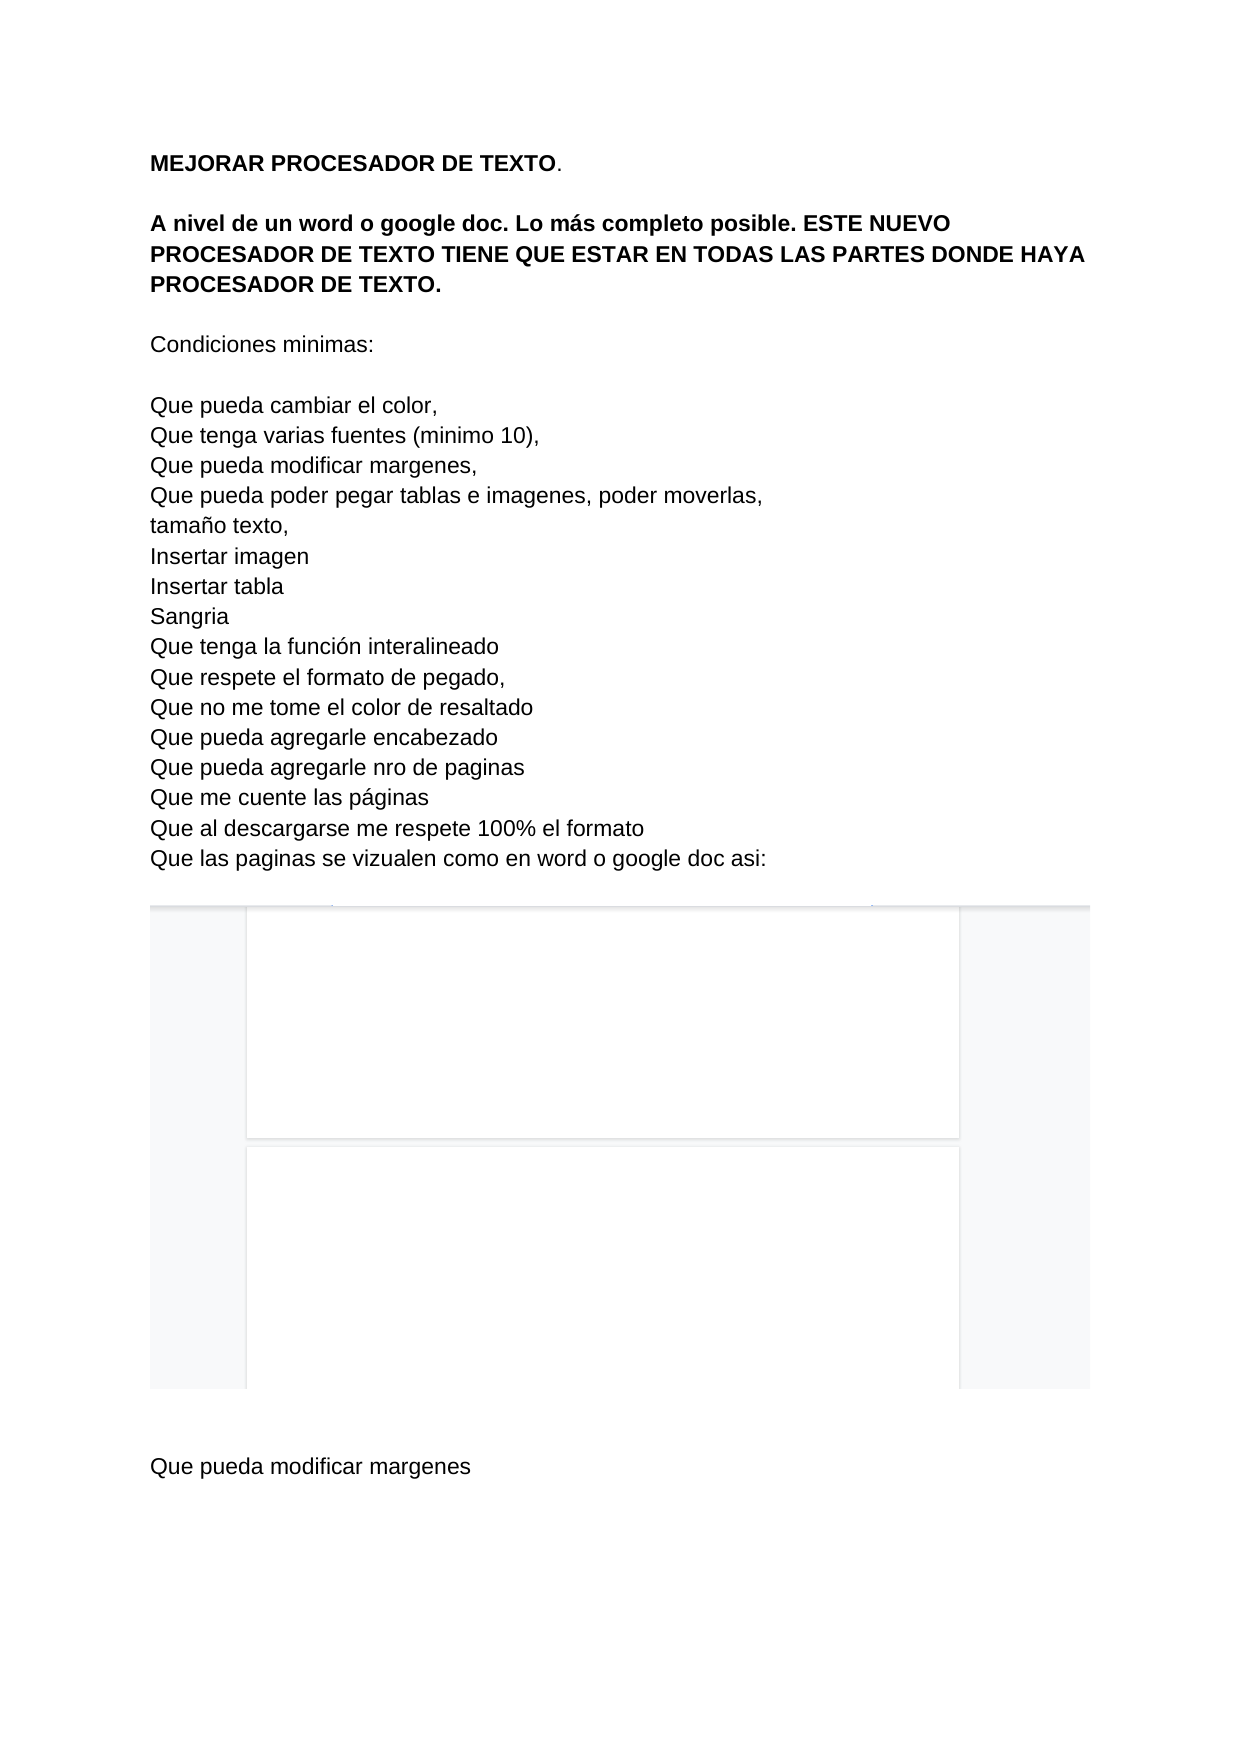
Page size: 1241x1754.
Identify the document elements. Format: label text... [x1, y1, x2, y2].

text Condiciones minimas: [150, 331, 1090, 358]
text Que no me tome el color de resaltado [150, 694, 1090, 720]
text Que pueda modificar margenes, [150, 452, 1090, 478]
text Que pueda cambiar el color, [150, 392, 1090, 418]
picture [150, 905, 1091, 1389]
text Que respete el formato de pegado, [150, 663, 1090, 690]
text A nivel de un word o google doc. Lo más completo posible. ESTE NUEVO PROCESADOR DE TEXTO TIENE QUE ESTAR EN TODAS LAS PARTES DONDE HAYA PROCESADOR DE TEXTO. [150, 210, 1090, 297]
text Insertar tabla [150, 573, 1090, 599]
text Que las paginas se vizualen como en word o google doc asi: [150, 845, 1090, 871]
text Que al descargarse me respete 100% el formato [150, 814, 1090, 841]
text Que pueda modificar margenes [150, 1453, 1090, 1479]
text MEJORAR PROCESADOR DE TEXTO. [150, 150, 1090, 176]
text Que tenga varias fuentes (minimo 10), [150, 422, 1090, 448]
text Que pueda agregarle nro de paginas [150, 754, 1090, 781]
text tamaño texto, [150, 512, 1090, 539]
text Que tenga la función interalineado [150, 633, 1090, 660]
text Sangria [150, 603, 1090, 629]
text Que pueda agregarle encabezado [150, 724, 1090, 750]
text Que me cuente las páginas [150, 784, 1090, 811]
text Que pueda poder pegar tablas e imagenes, poder moverlas, [150, 482, 1090, 509]
text Insertar imagen [150, 543, 1090, 569]
